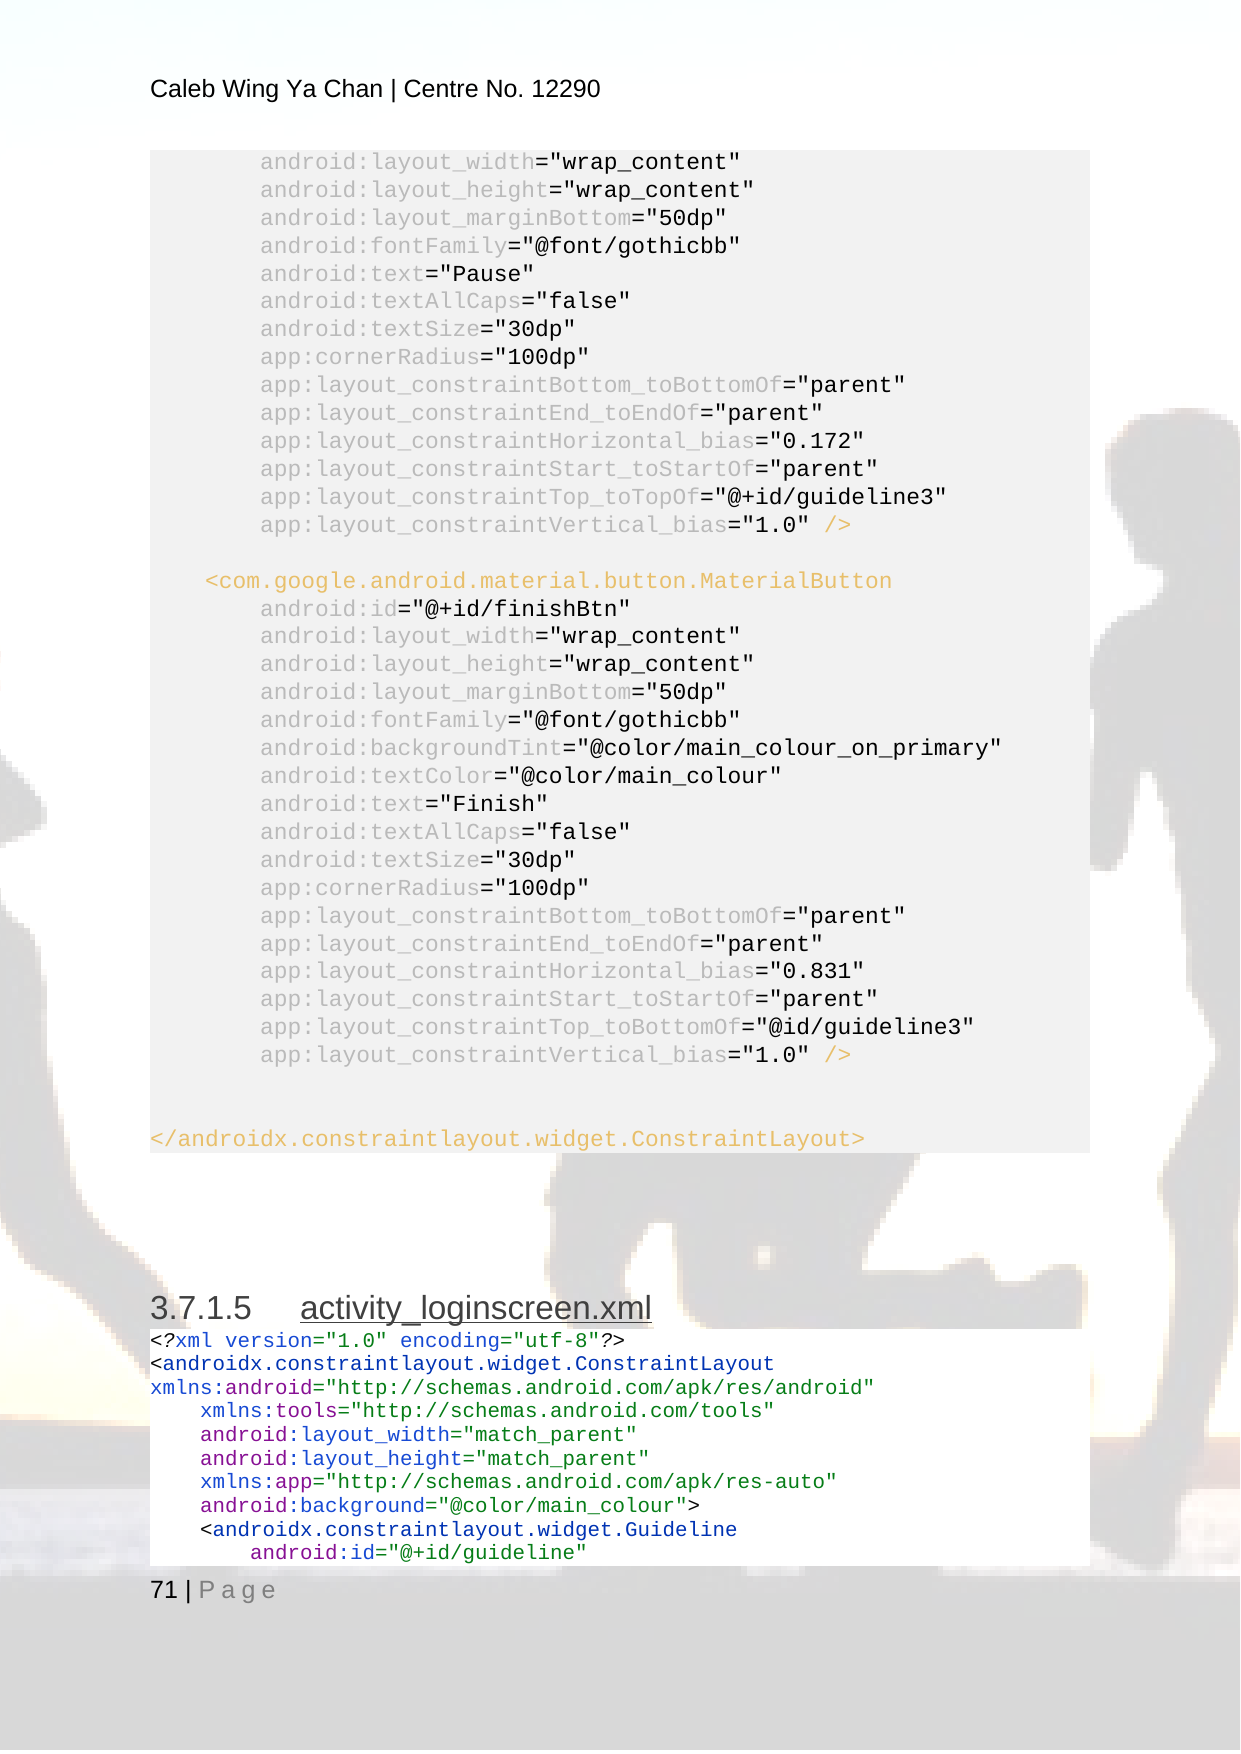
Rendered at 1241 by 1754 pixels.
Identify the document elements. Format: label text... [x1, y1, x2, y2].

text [150, 150, 1090, 1153]
subtitle activity_loginscreen.xml [150, 1288, 1090, 1327]
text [150, 1329, 1090, 1566]
